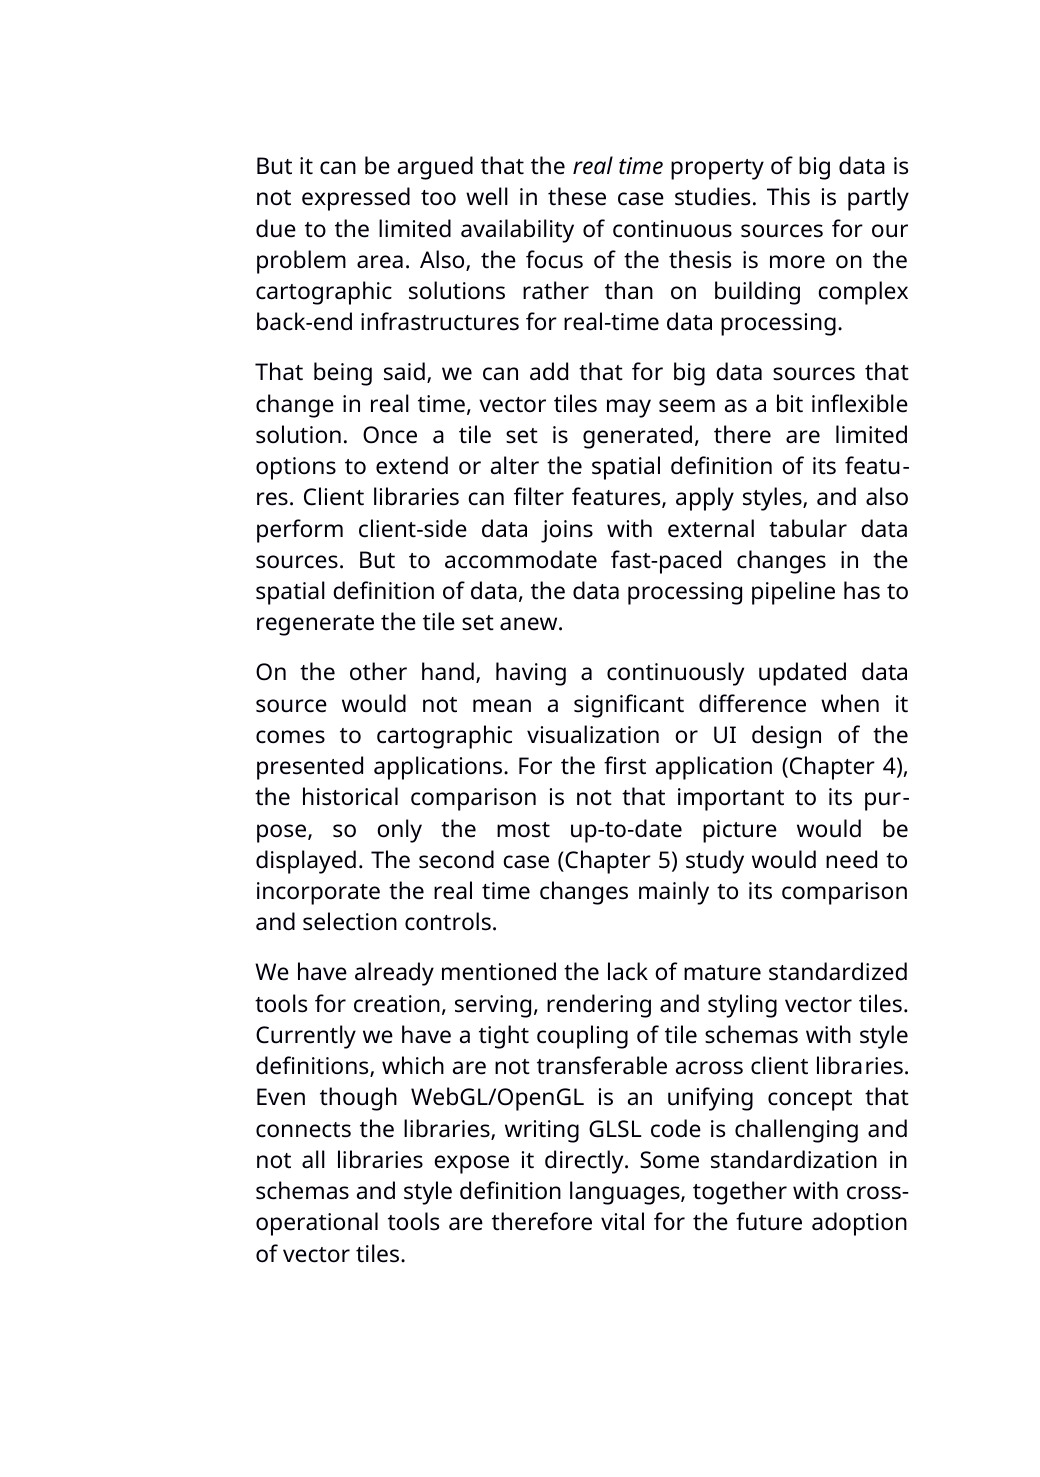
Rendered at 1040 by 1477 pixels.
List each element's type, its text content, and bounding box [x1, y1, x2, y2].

text We have already mentioned the lack of mature standardized tools for creation, serving, rendering and styling vector tiles. Currently we have a tight coupling of tile schemas with style definitions, which are not transferable across client libraries. Even though WebGL/OpenGL is an unifying concept that connects the libraries, writing GLSL code is challenging and not all libraries expose it directly. Some standardization in schemas and style definition languages, together with cross-operational tools are therefore vital for the future adoption of vector tiles. [255, 956, 910, 1269]
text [255, 150, 910, 337]
text That being said, we can add that for big data sources that change in real time, vector tiles may seem as a bit inflexible solution. Once a tile set is generated, there are limited options to extend or alter the spatial definition of its features. Client libraries can filter features, apply styles, and also perform client-side data joins with external tabular data sources. But to accommodate fast-paced changes in the spatial definition of data, the data processing pipeline has to regenerate the tile set anew. [255, 356, 910, 637]
text On the other hand, having a continuously updated data source would not mean a significant difference when it comes to cartographic visualization or UI design of the presented applications. For the first application (Chapter 4), the historical comparison is not that important to its purpose, so only the most up-to-date picture would be displayed. The second case (Chapter 5) study would need to incorporate the real time changes mainly to its comparison and selection controls. [255, 656, 910, 937]
